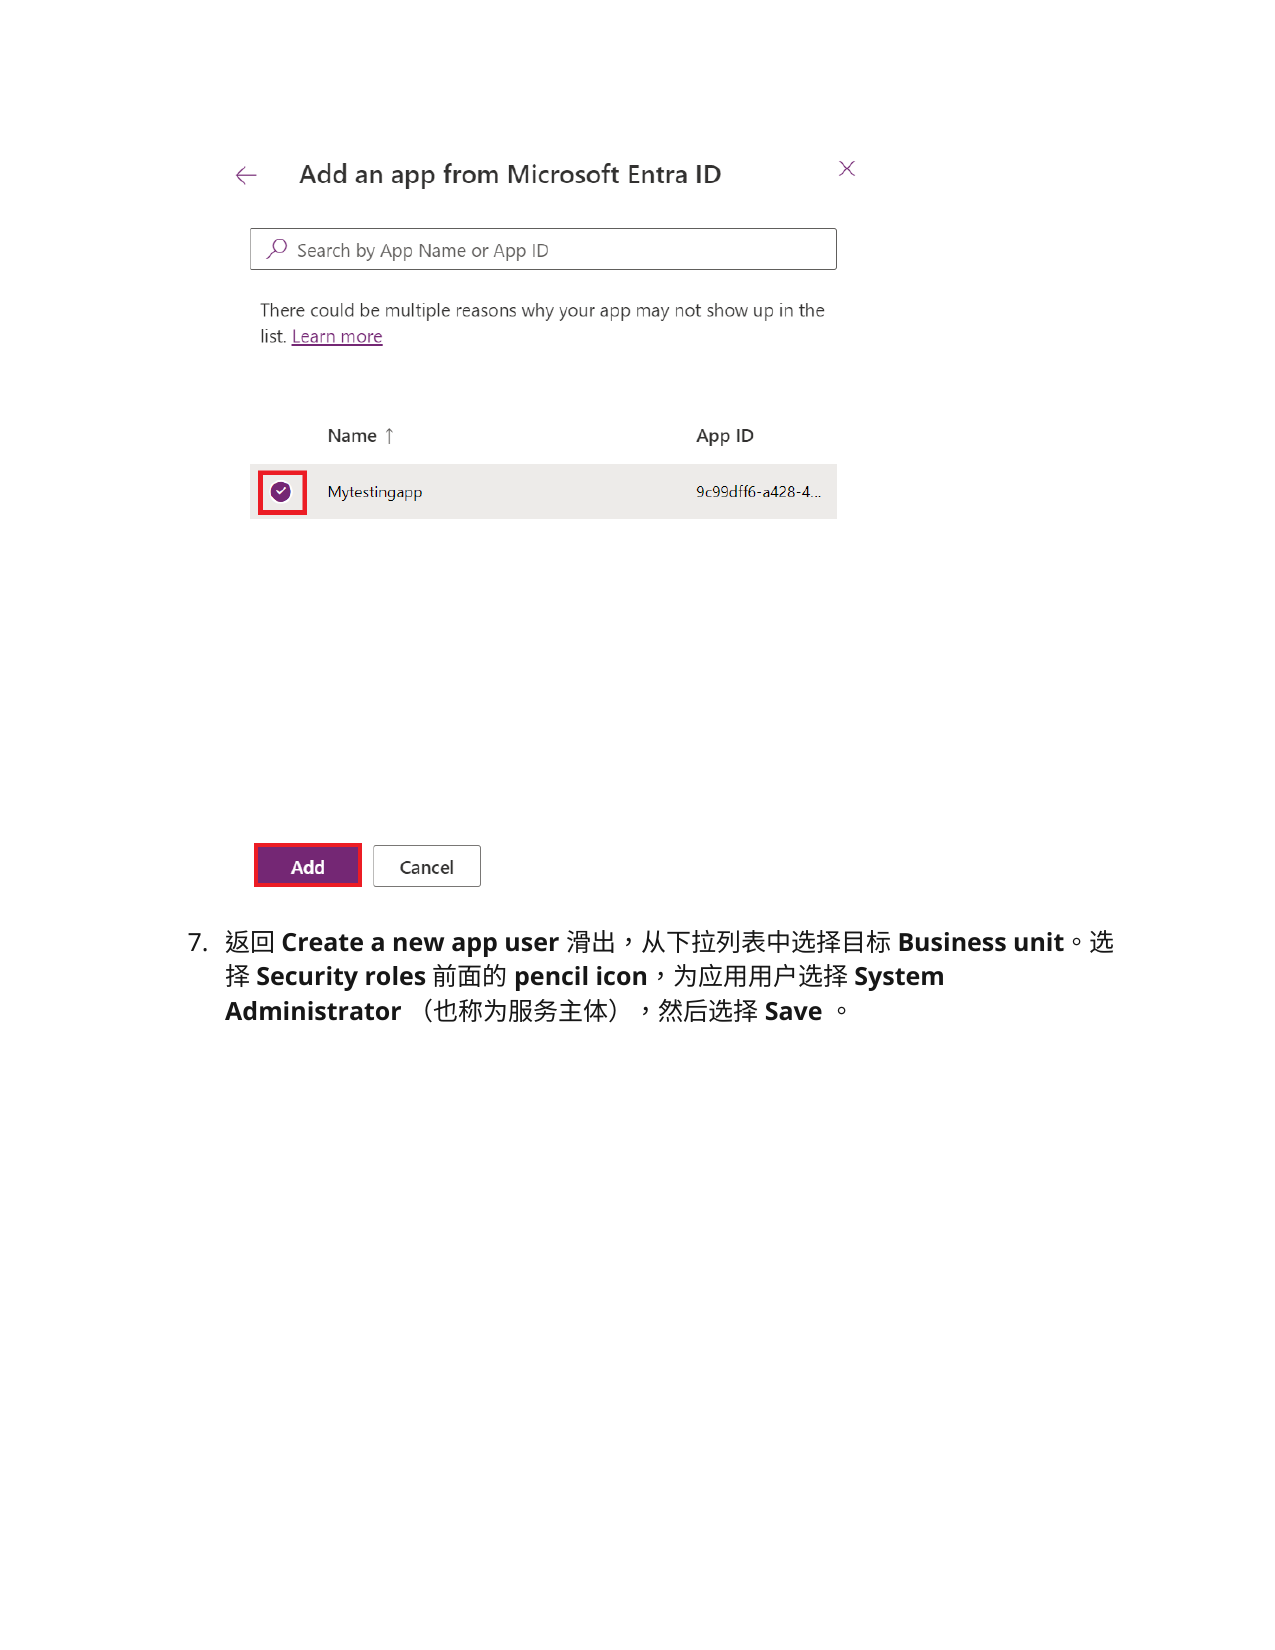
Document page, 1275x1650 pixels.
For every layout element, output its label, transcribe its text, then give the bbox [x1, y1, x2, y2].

list 返回 Create a new app user 滑出，从下拉列表中选择目标 Business unit。选择 Security roles 前面的 pencil icon，为应用用户选择 System Administrator （也称为服务主体），然后选择 Save 。 [187, 925, 1125, 1027]
picture [225, 150, 876, 896]
